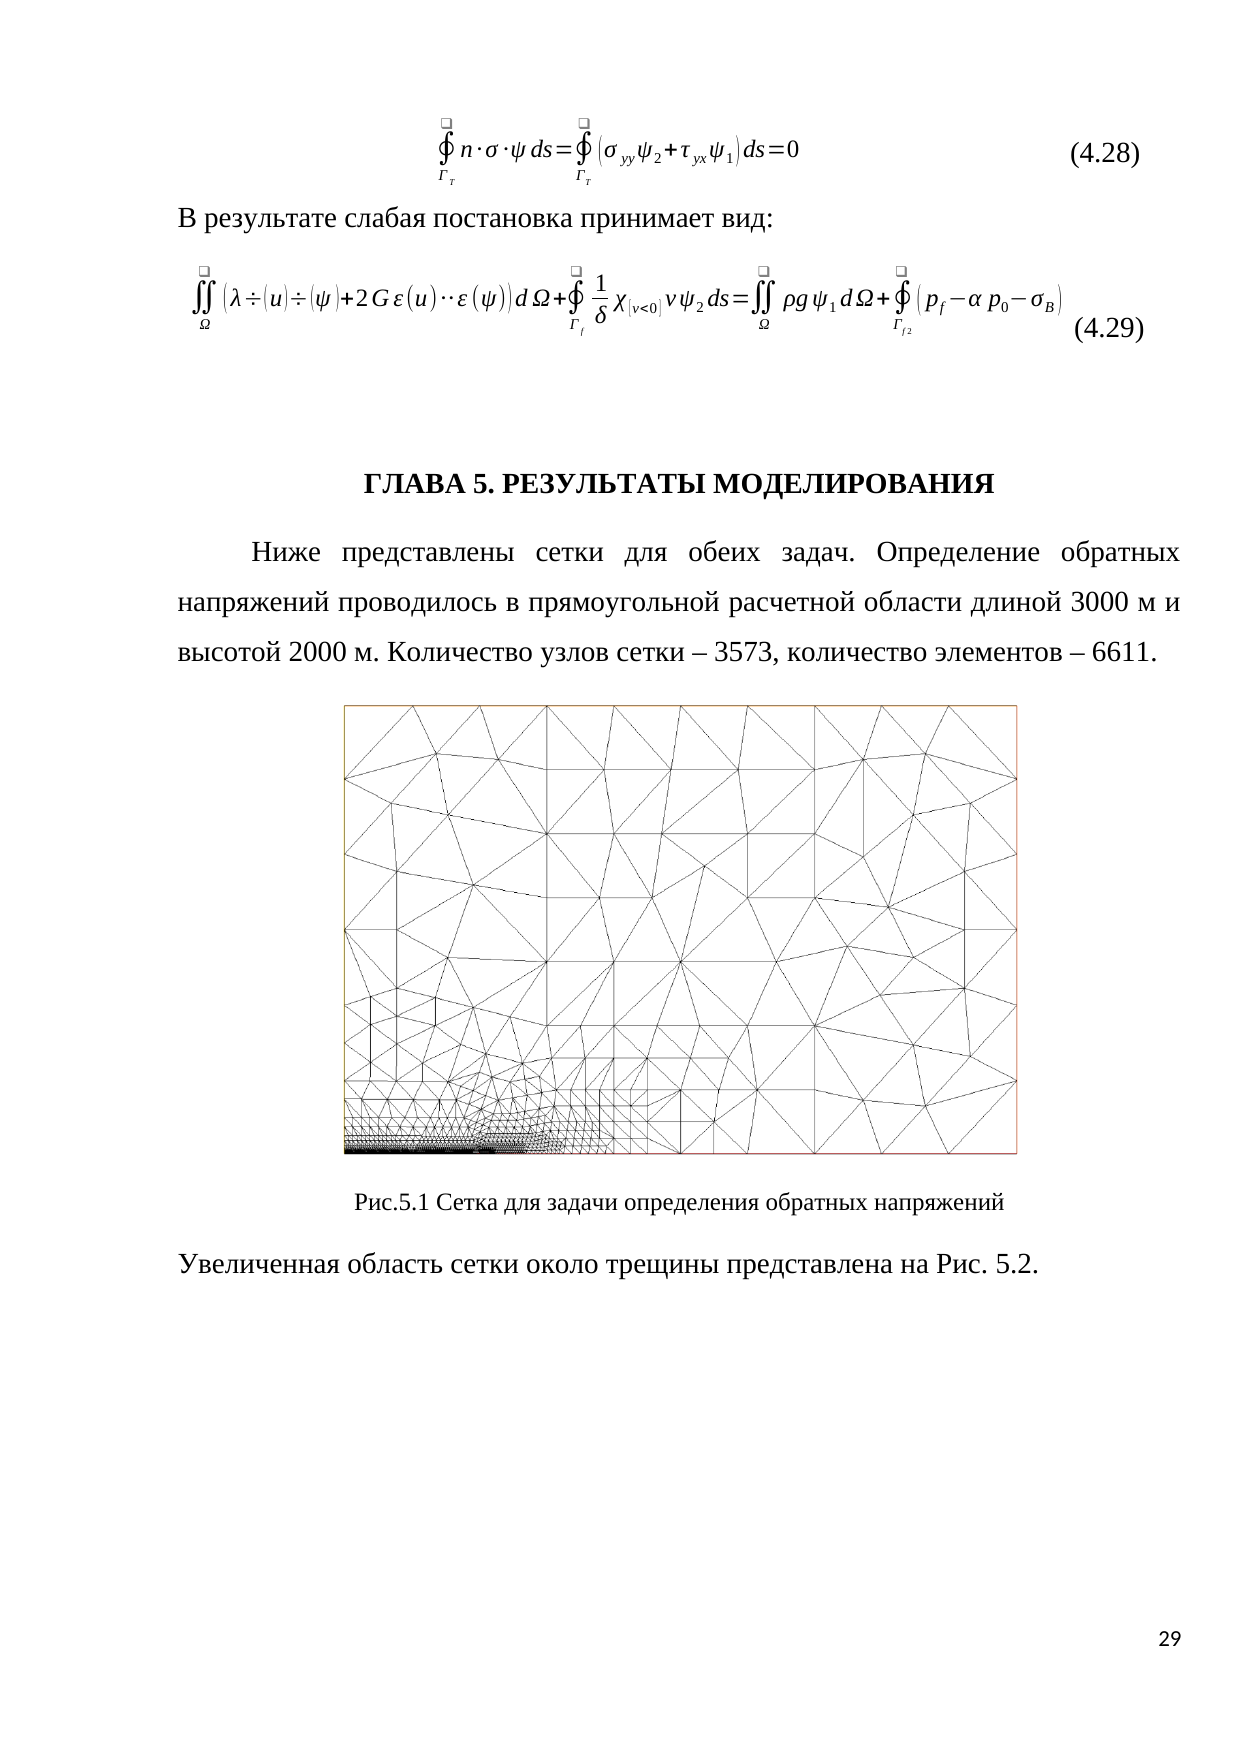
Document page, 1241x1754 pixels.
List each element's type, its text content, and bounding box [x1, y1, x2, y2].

table_cell [177, 118, 1058, 200]
picture [340, 701, 1019, 1156]
text Увеличенная область сетки около трещины представлена на Рис. 5.2. [177, 1246, 1181, 1280]
table_header (4.29) [1063, 267, 1156, 400]
table_header [177, 267, 1062, 400]
text В результате слабая постановка принимает вид: [177, 200, 1181, 233]
table_cell (4.28) [1059, 118, 1152, 200]
text ГЛАВА 5. РЕЗУЛЬТАТЫ МОДЕЛИРОВАНИЯ [177, 467, 1181, 500]
text Ниже представлены сетки для обеих задач. Определение обратных напряжений проводилось в прямоугольной расчетной области длиной 3000 м и высотой 2000 м. Количество узлов сетки – 3573, количество элементов – 6611. [177, 534, 1181, 668]
text Рис.5.1 Сетка для задачи определения обратных напряжений [177, 1187, 1181, 1215]
